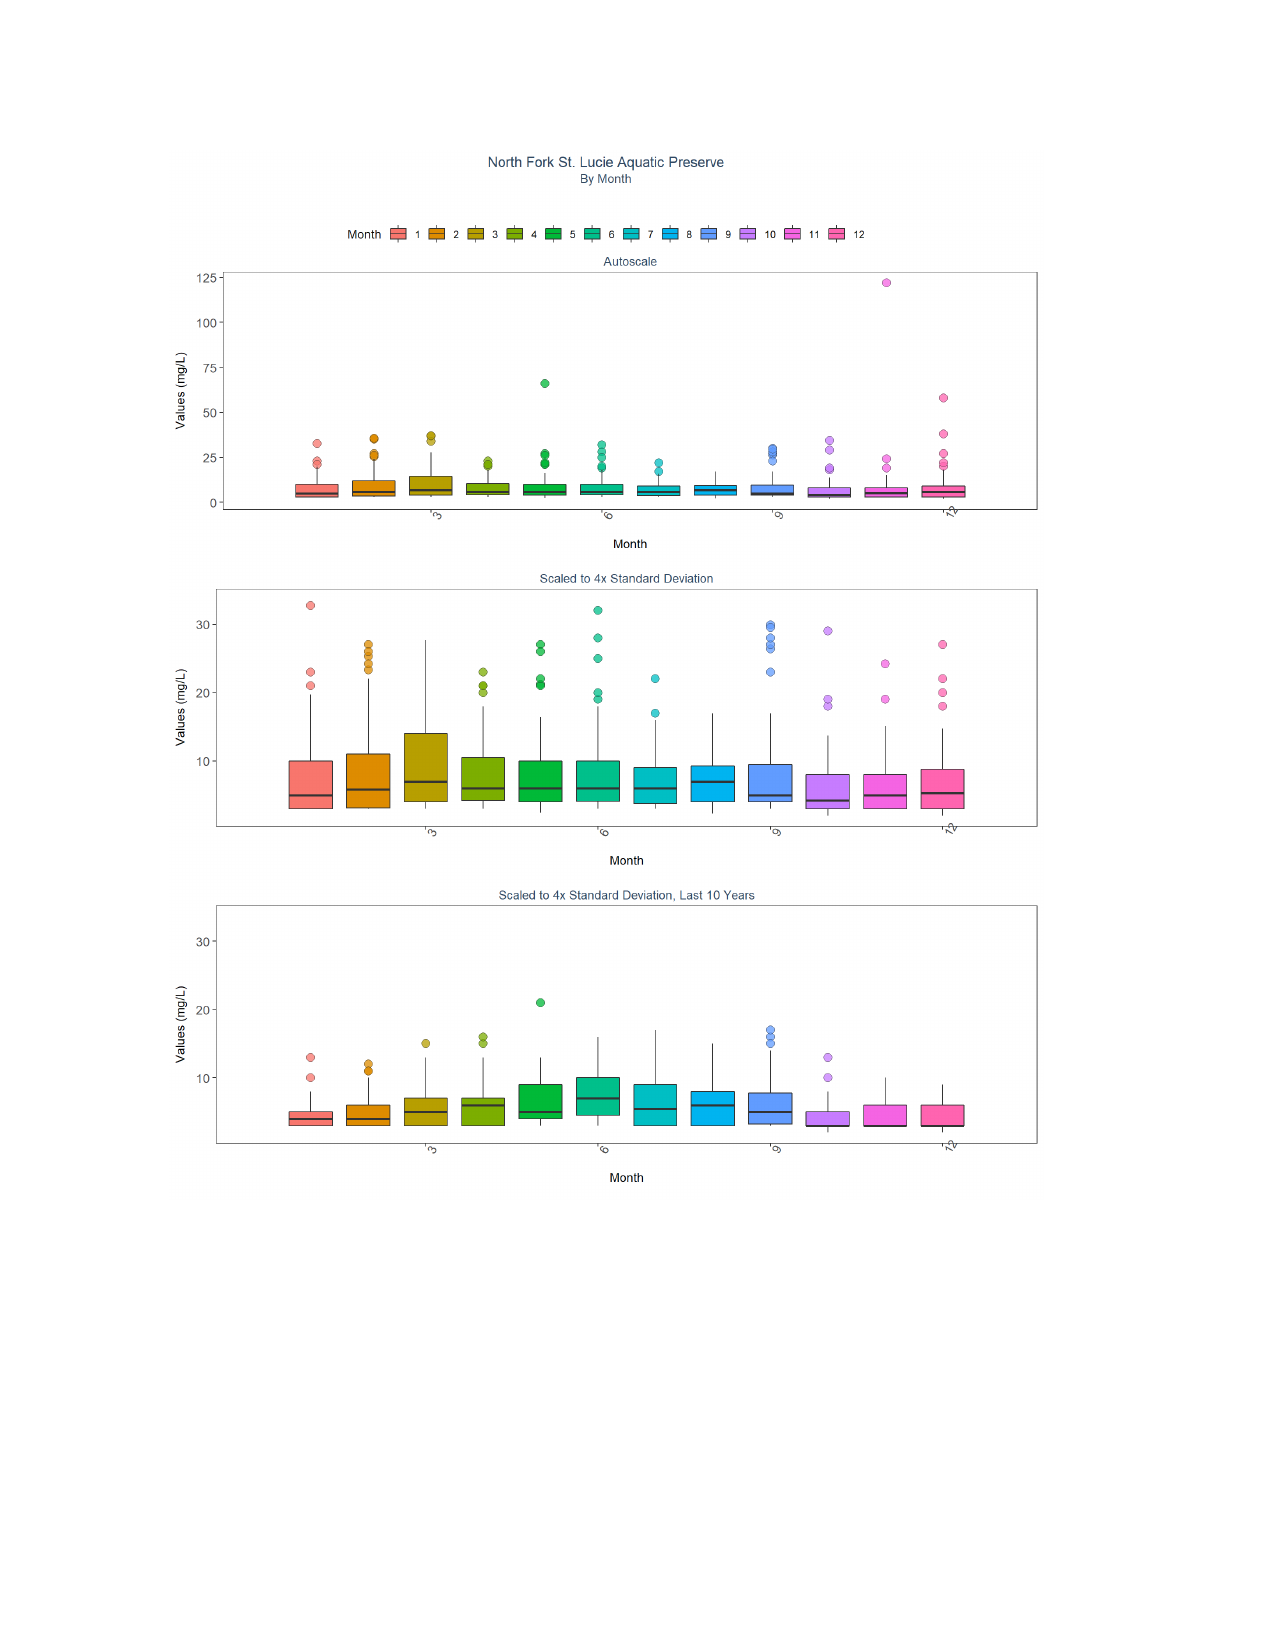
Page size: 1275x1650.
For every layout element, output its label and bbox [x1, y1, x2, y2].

picture [168, 150, 1044, 1200]
